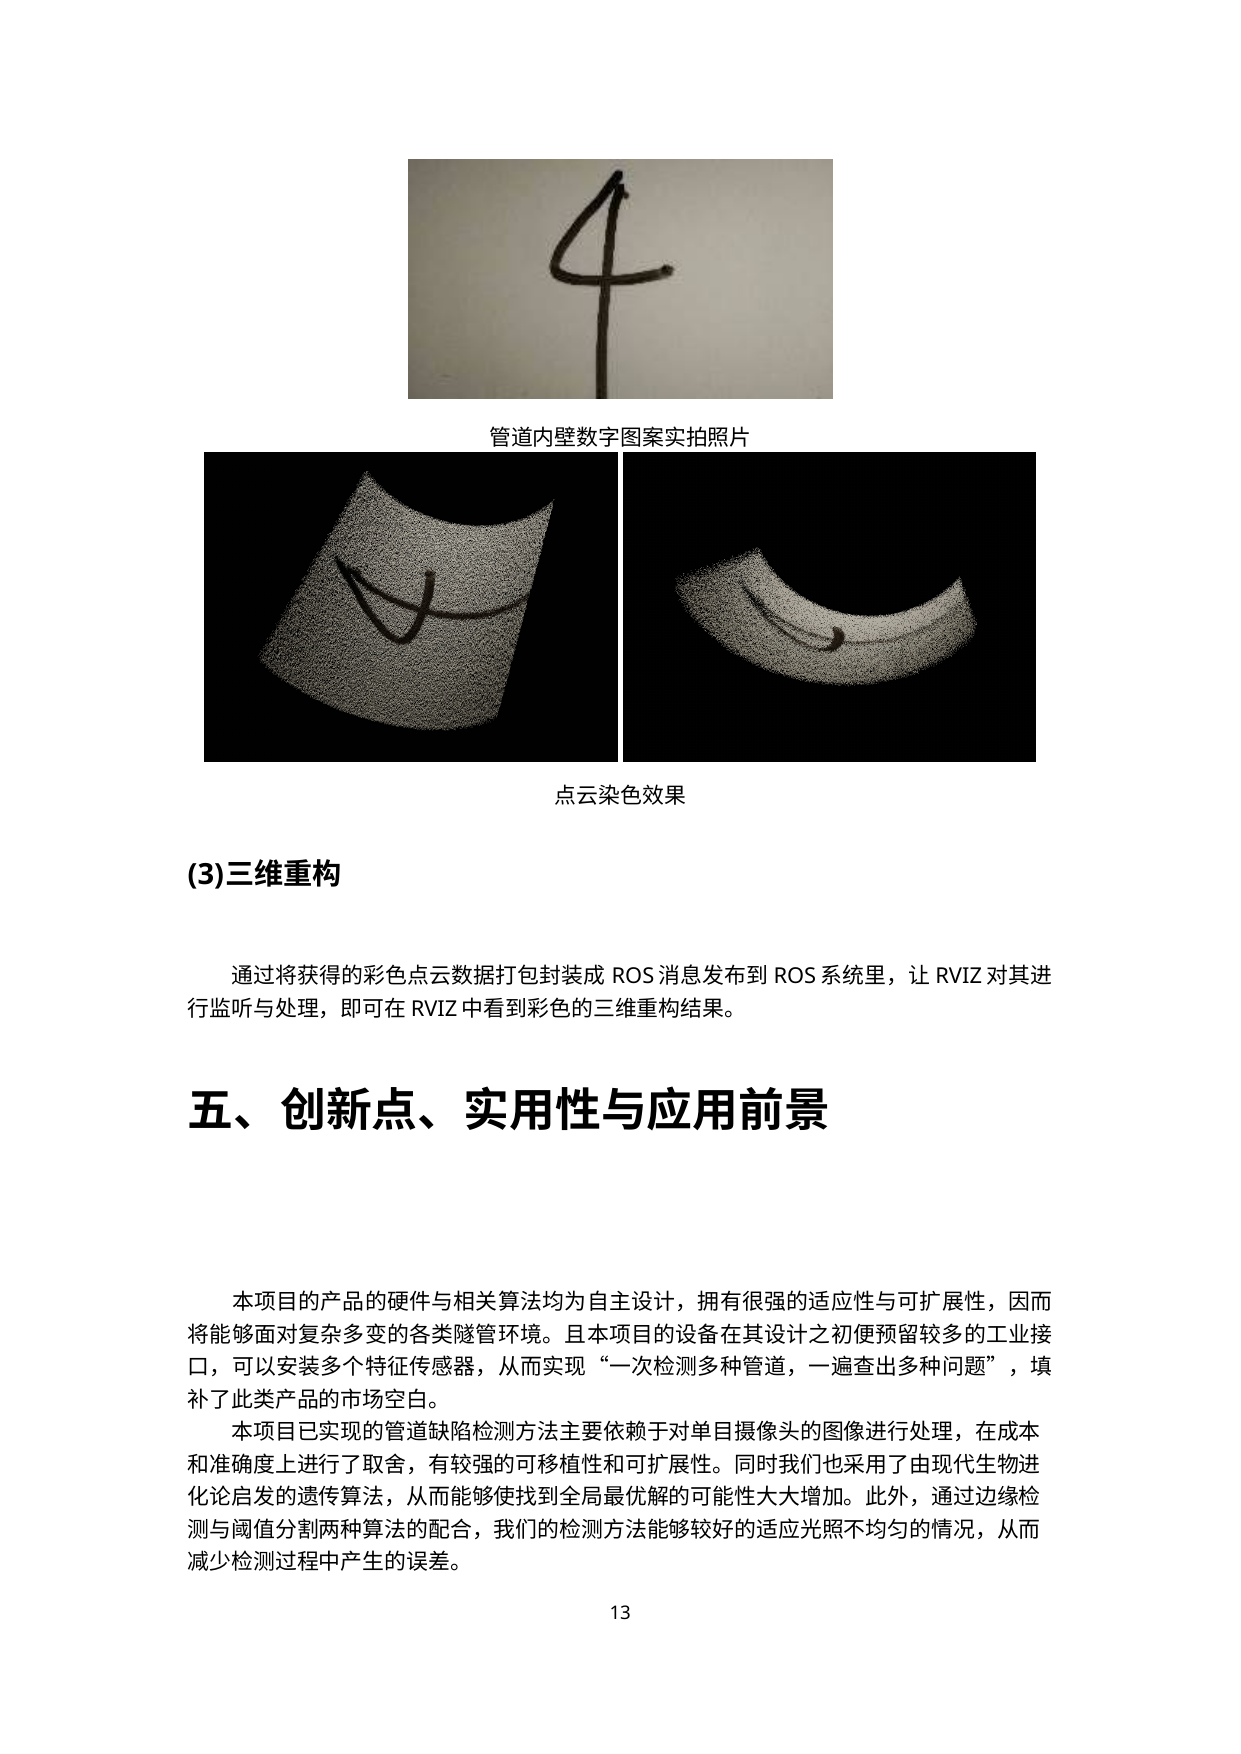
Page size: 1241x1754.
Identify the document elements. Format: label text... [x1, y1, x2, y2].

picture [623, 452, 1036, 762]
text 管道内壁数字图案实拍照片 [187, 420, 1053, 452]
picture [204, 452, 618, 762]
text 通过将获得的彩色点云数据打包封装成ROS消息发布到ROS系统里，让RVIZ对其进行监听与处理，即可在RVIZ中看到彩色的三维重构结果。 [187, 958, 1053, 1023]
text 本项目已实现的管道缺陷检测方法主要依赖于对单目摄像头的图像进行处理，在成本和准确度上进行了取舍，有较强的可移植性和可扩展性。同时我们也采用了由现代生物进化论启发的遗传算法，从而能够使找到全局最优解的可能性大大增加。此外，通过边缘检测与阈值分割两种算法的配合，我们的检测方法能够较好的适应光照不均匀的情况，从而减少检测过程中产生的误差。 [187, 1414, 1053, 1576]
subtitle 三维重构 [187, 839, 1053, 904]
text 点云染色效果 [187, 777, 1053, 810]
picture [408, 159, 833, 399]
text 本项目的产品的硬件与相关算法均为自主设计，拥有很强的适应性与可扩展性，因而将能够面对复杂多变的各类隧管环境。且本项目的设备在其设计之初便预留较多的工业接口，可以安装多个特征传感器，从而实现“一次检测多种管道，一遍查出多种问题”，填补了此类产品的市场空白。 [187, 1284, 1053, 1414]
subtitle 创新点、实用性与应用前景 [187, 1058, 1053, 1156]
